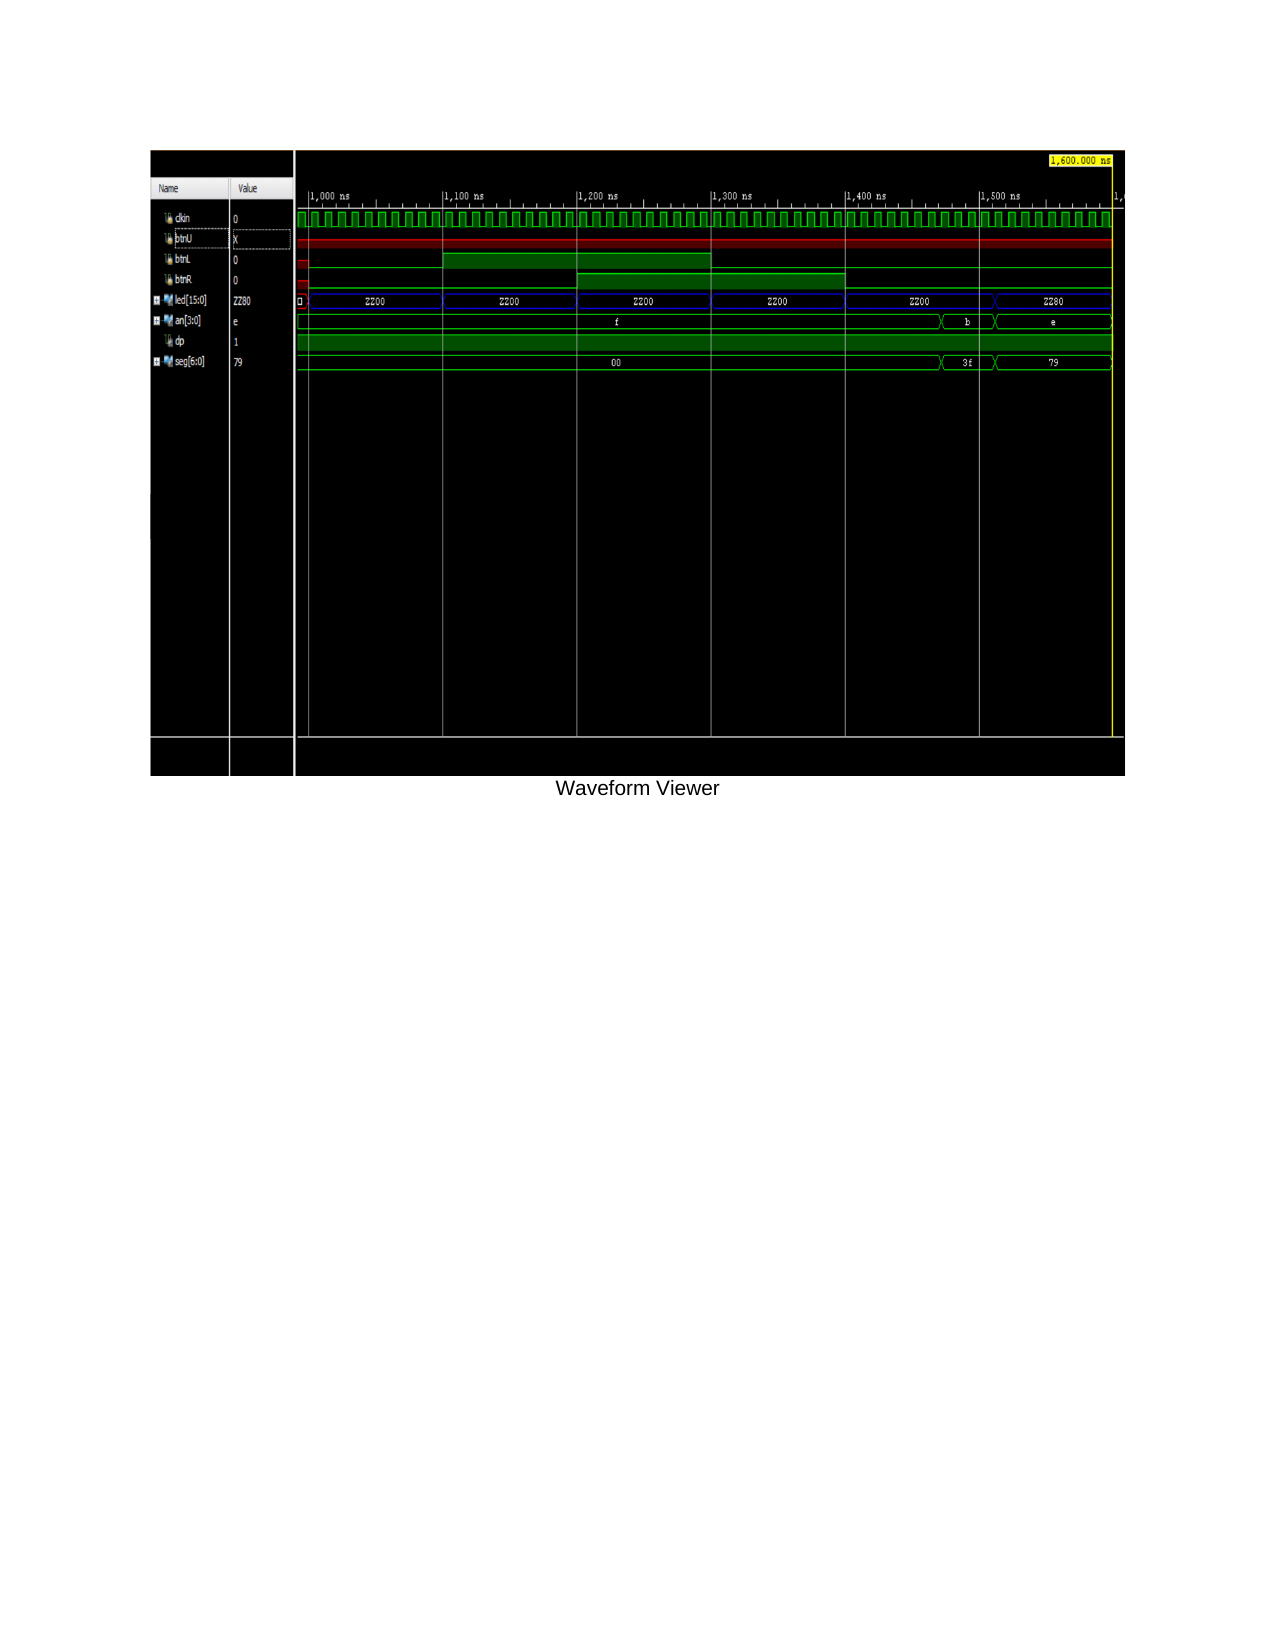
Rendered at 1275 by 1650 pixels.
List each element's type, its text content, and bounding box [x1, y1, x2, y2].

text Waveform Viewer [150, 776, 1125, 800]
picture [150, 150, 1125, 776]
